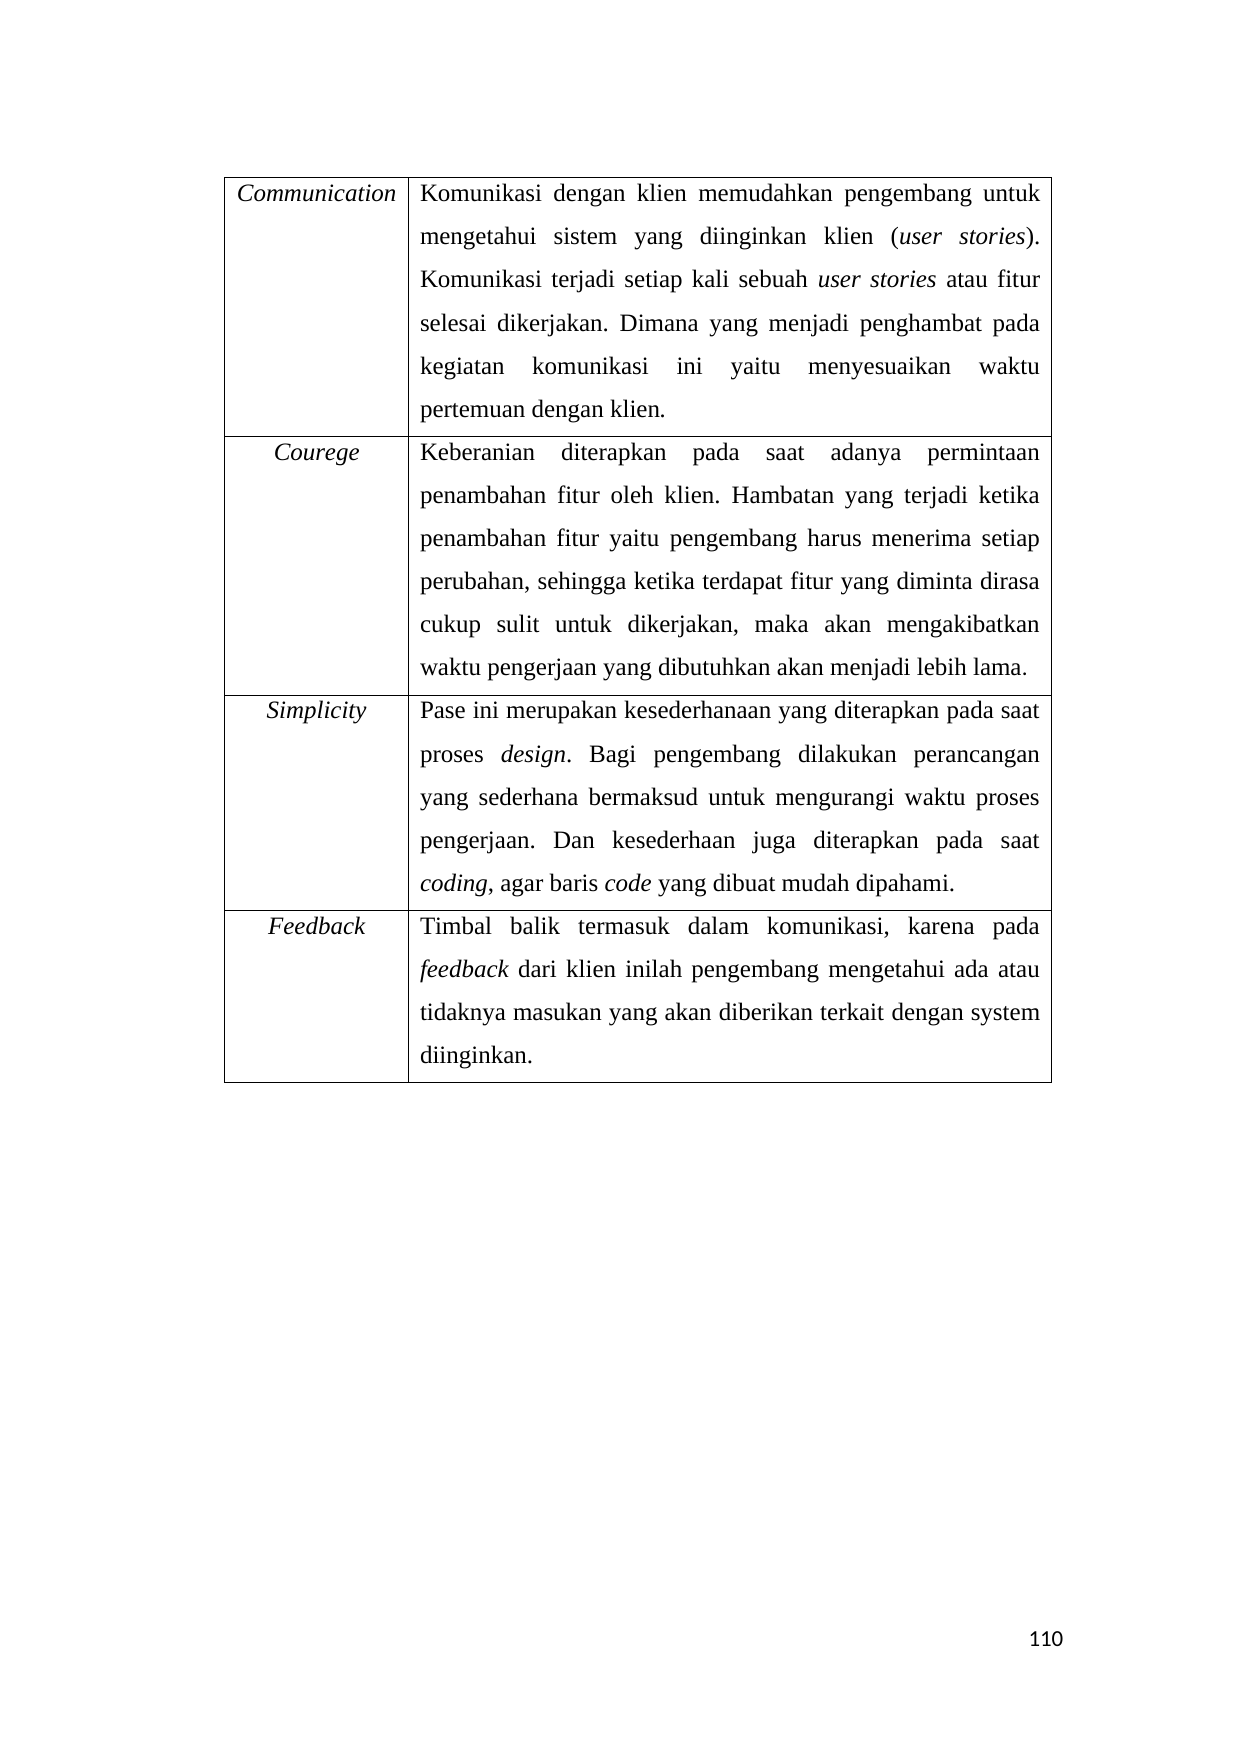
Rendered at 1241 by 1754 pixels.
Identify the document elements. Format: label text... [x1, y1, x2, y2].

table_cell Komunikasi dengan klien memudahkan pengembang untuk mengetahui sistem yang diinginkan klien (user stories). Komunikasi terjadi setiap kali sebuah user stories atau fitur selesai dikerjakan. Dimana yang menjadi penghambat pada kegiatan komunikasi ini yaitu menyesuaikan waktu pertemuan dengan klien. [409, 178, 1051, 436]
table_cell Courege [225, 437, 408, 694]
table_cell Simplicity [225, 696, 408, 910]
table_cell Pase ini merupakan kesederhanaan yang diterapkan pada saat proses design. Bagi pengembang dilakukan perancangan yang sederhana bermaksud untuk mengurangi waktu proses pengerjaan. Dan kesederhaan juga diterapkan pada saat coding, agar baris code yang dibuat mudah dipahami. [409, 696, 1051, 910]
table_cell Feedback [225, 911, 408, 1082]
table_cell Keberanian diterapkan pada saat adanya permintaan penambahan fitur oleh klien. Hambatan yang terjadi ketika penambahan fitur yaitu pengembang harus menerima setiap perubahan, sehingga ketika terdapat fitur yang diminta dirasa cukup sulit untuk dikerjakan, maka akan mengakibatkan waktu pengerjaan yang dibutuhkan akan menjadi lebih lama. [409, 437, 1051, 694]
table_cell Timbal balik termasuk dalam komunikasi, karena pada feedback dari klien inilah pengembang mengetahui ada atau tidaknya masukan yang akan diberikan terkait dengan system diinginkan. [409, 911, 1051, 1082]
table_cell Communication [225, 178, 408, 436]
